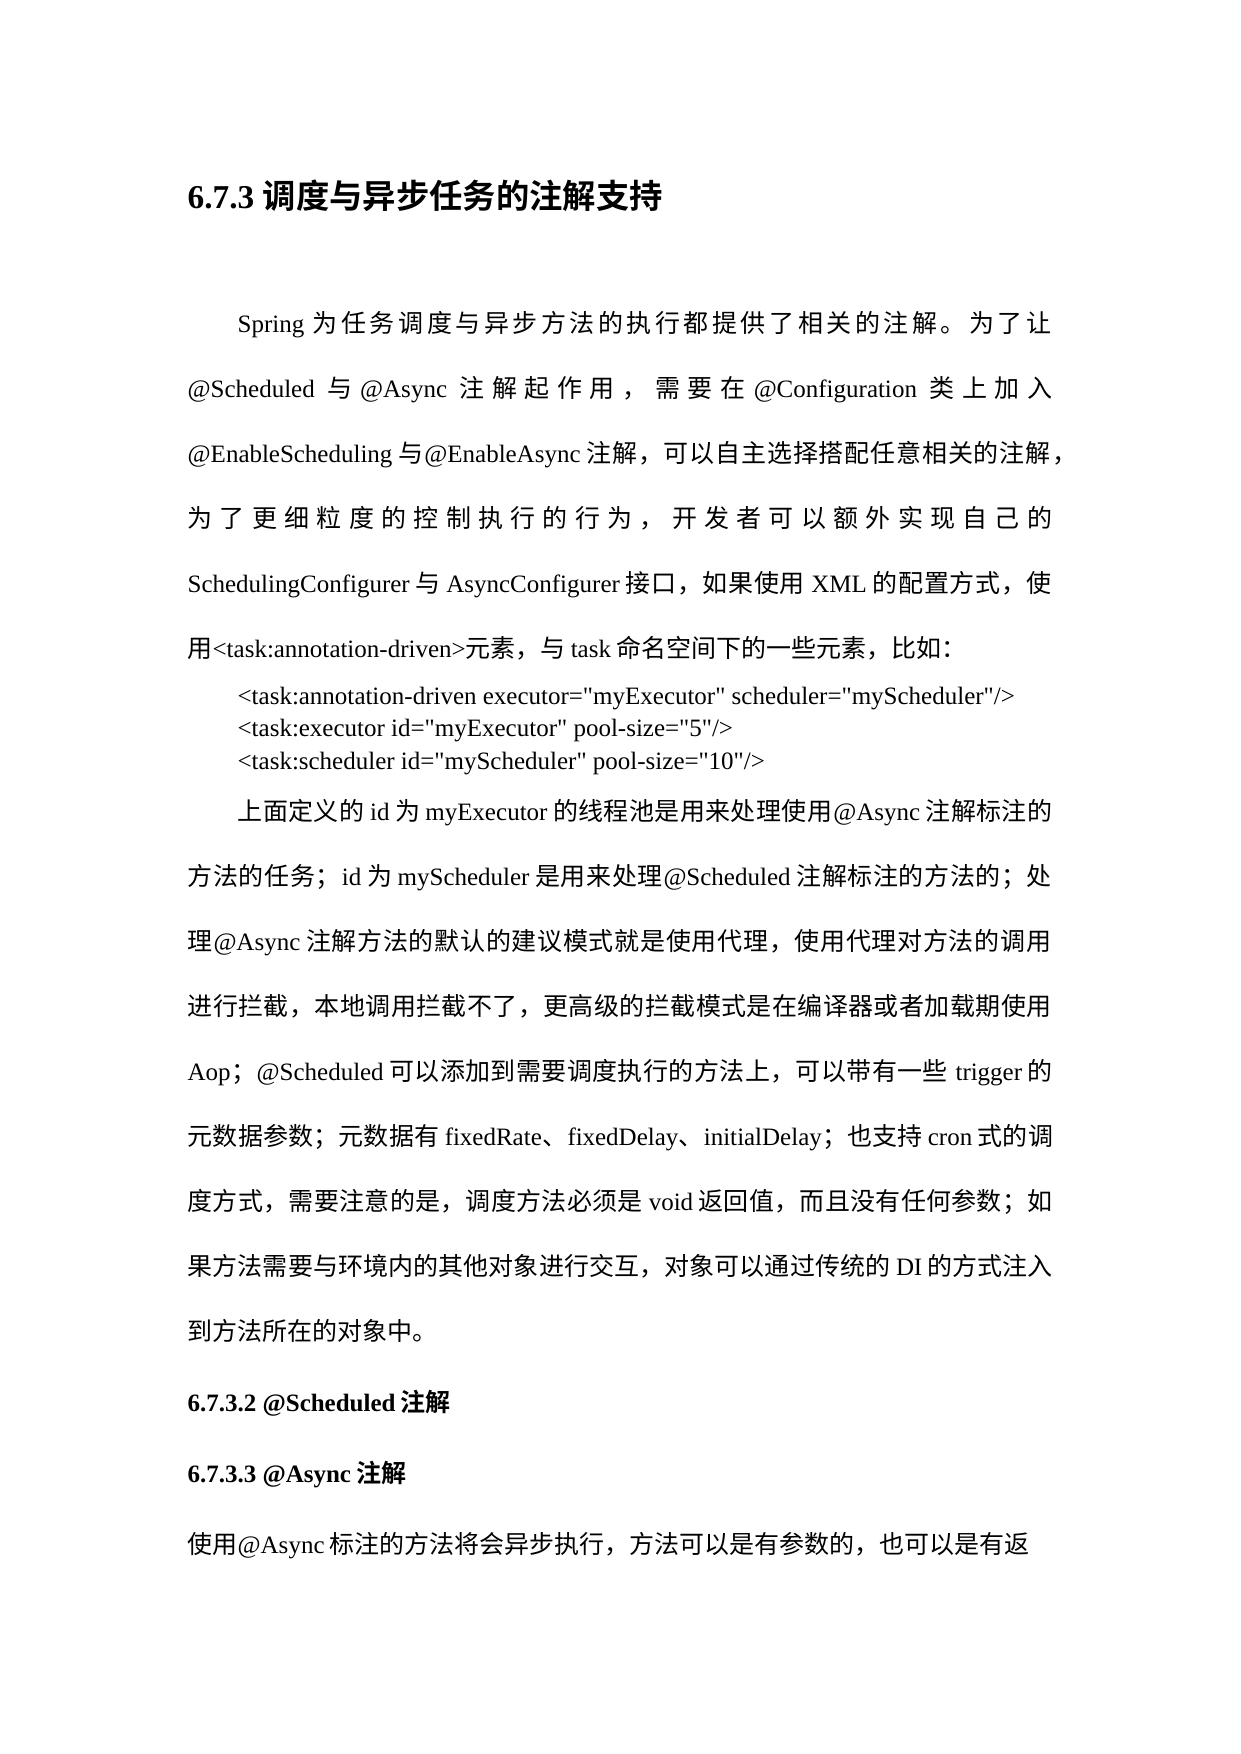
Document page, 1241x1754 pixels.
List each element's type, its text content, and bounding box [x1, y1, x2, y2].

subtitle 6.7.3.2 @Scheduled注解 [187, 1368, 1053, 1433]
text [187, 1510, 1053, 1575]
text <task:executor id="myExecutor" pool-size="5"/> [187, 712, 1053, 744]
text <task:scheduler id="myScheduler" pool-size="10"/> [187, 744, 1053, 777]
text <task:annotation-driven executor="myExecutor" scheduler="myScheduler"/> [187, 679, 1053, 712]
subtitle 6.7.3 调度与异步任务的注解支持 [187, 162, 1053, 227]
subtitle 6.7.3.3 @Async注解 [187, 1439, 1053, 1504]
text Spring为任务调度与异步方法的执行都提供了相关的注解。为了让@Scheduled与@Async注解起作用，需要在@Configuration类上加入@EnableScheduling与@EnableAsync注解，可以自主选择搭配任意相关的注解，为了更细粒度的控制执行的行为，开发者可以额外实现自己的SchedulingConfigurer与AsyncConfigurer接口，如果使用XML的配置方式，使用<task:annotation-driven>元素，与task命名空间下的一些元素，比如： [187, 289, 1053, 679]
text 上面定义的id为myExecutor的线程池是用来处理使用@Async注解标注的方法的任务；id为myScheduler是用来处理@Scheduled注解标注的方法的；处理@Async注解方法的默认的建议模式就是使用代理，使用代理对方法的调用进行拦截，本地调用拦截不了，更高级的拦截模式是在编译器或者加载期使用Aop；@Scheduled可以添加到需要调度执行的方法上，可以带有一些trigger的元数据参数；元数据有fixedRate、fixedDelay、initialDelay；也支持cron式的调度方式，需要注意的是，调度方法必须是void返回值，而且没有任何参数；如果方法需要与环境内的其他对象进行交互，对象可以通过传统的DI的方式注入到方法所在的对象中。 [187, 777, 1053, 1362]
